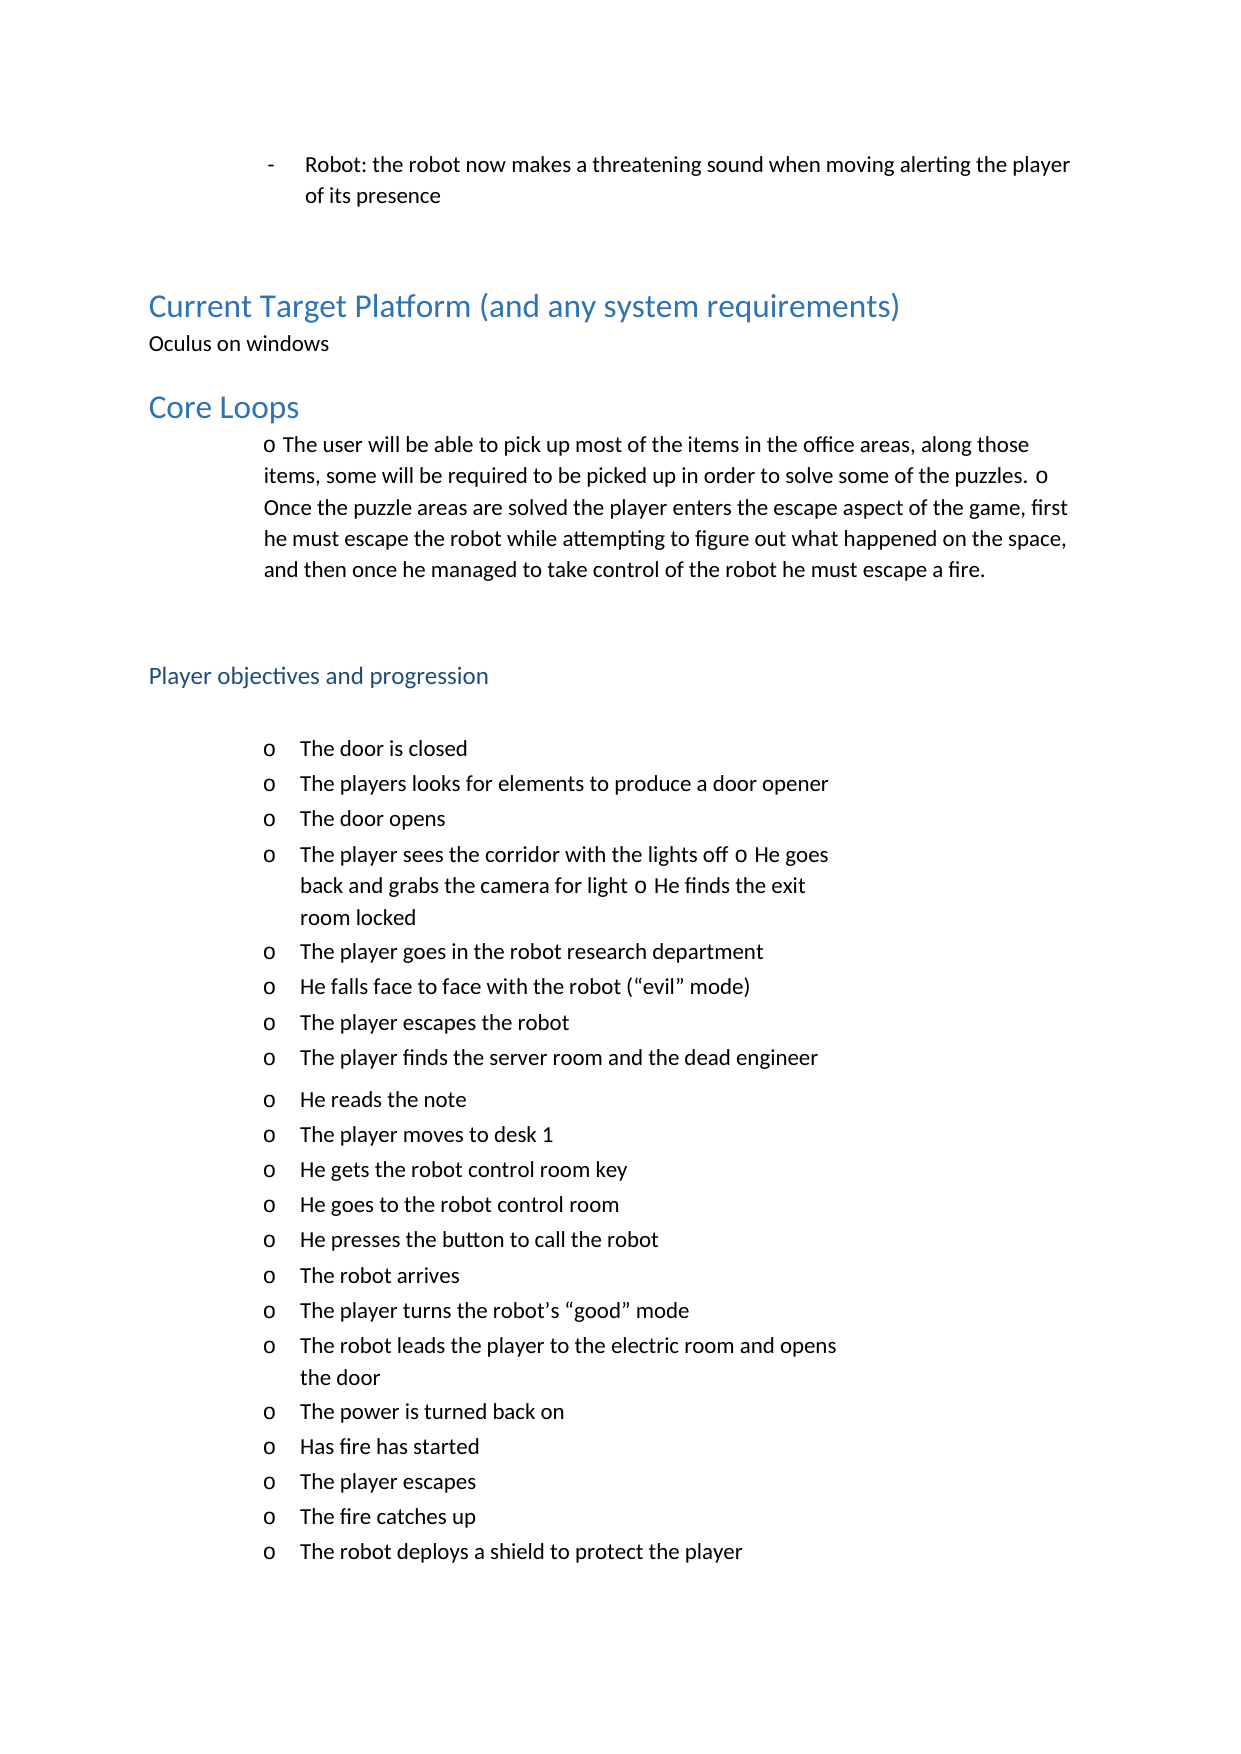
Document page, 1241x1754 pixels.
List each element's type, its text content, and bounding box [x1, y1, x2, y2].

list The player sees the corridor with the lights off o He goes back and grabs the camera for light o He finds the exit room locked [262, 840, 849, 931]
list He presses the button to call the robot [262, 1226, 849, 1255]
list He goes to the robot control room [262, 1191, 849, 1220]
list He falls face to face with the robot (“evil” mode) [262, 972, 849, 1002]
list The robot deploys a shield to protect the player [262, 1537, 849, 1567]
subtitle Player objectives and progression [148, 660, 1096, 691]
text o The user will be able to pick up most of the items in the office areas, along those items, some will be required to be picked up in order to solve some of the puzzles. o Once the puzzle areas are solved the player enters the escape aspect of the game, first he must escape the robot while attempting to figure out what happened on the space, and then once he managed to take control of the robot he must escape a fire. [262, 430, 1090, 583]
subtitle Current Target Platform (and any system requirements) [148, 285, 1096, 326]
subtitle Core Loops [148, 386, 1096, 426]
list The player finds the server room and the dead engineer [262, 1043, 849, 1072]
list The door is closed [262, 734, 849, 763]
list The door opens [262, 804, 849, 834]
list The fire catches up [262, 1502, 849, 1532]
list The robot leads the player to the electric room and opens the door [262, 1331, 849, 1391]
list He gets the robot control room key [262, 1155, 849, 1184]
list Robot: the robot now makes a threatening sound when moving alerting the player of its presence [267, 150, 1090, 209]
list The player moves to desk 1 [262, 1120, 849, 1149]
list The player turns the robot’s “good” mode [262, 1296, 849, 1325]
list He reads the note [262, 1085, 849, 1114]
list The player escapes [262, 1467, 849, 1496]
list The robot arrives [262, 1261, 849, 1290]
list The player goes in the robot research department [262, 937, 849, 966]
text Oculus on windows [148, 329, 1090, 357]
list The players looks for elements to produce a door opener [262, 769, 849, 798]
list Has fire has started [262, 1432, 849, 1461]
list The power is turned back on [262, 1397, 849, 1426]
list The player escapes the robot [262, 1008, 849, 1037]
